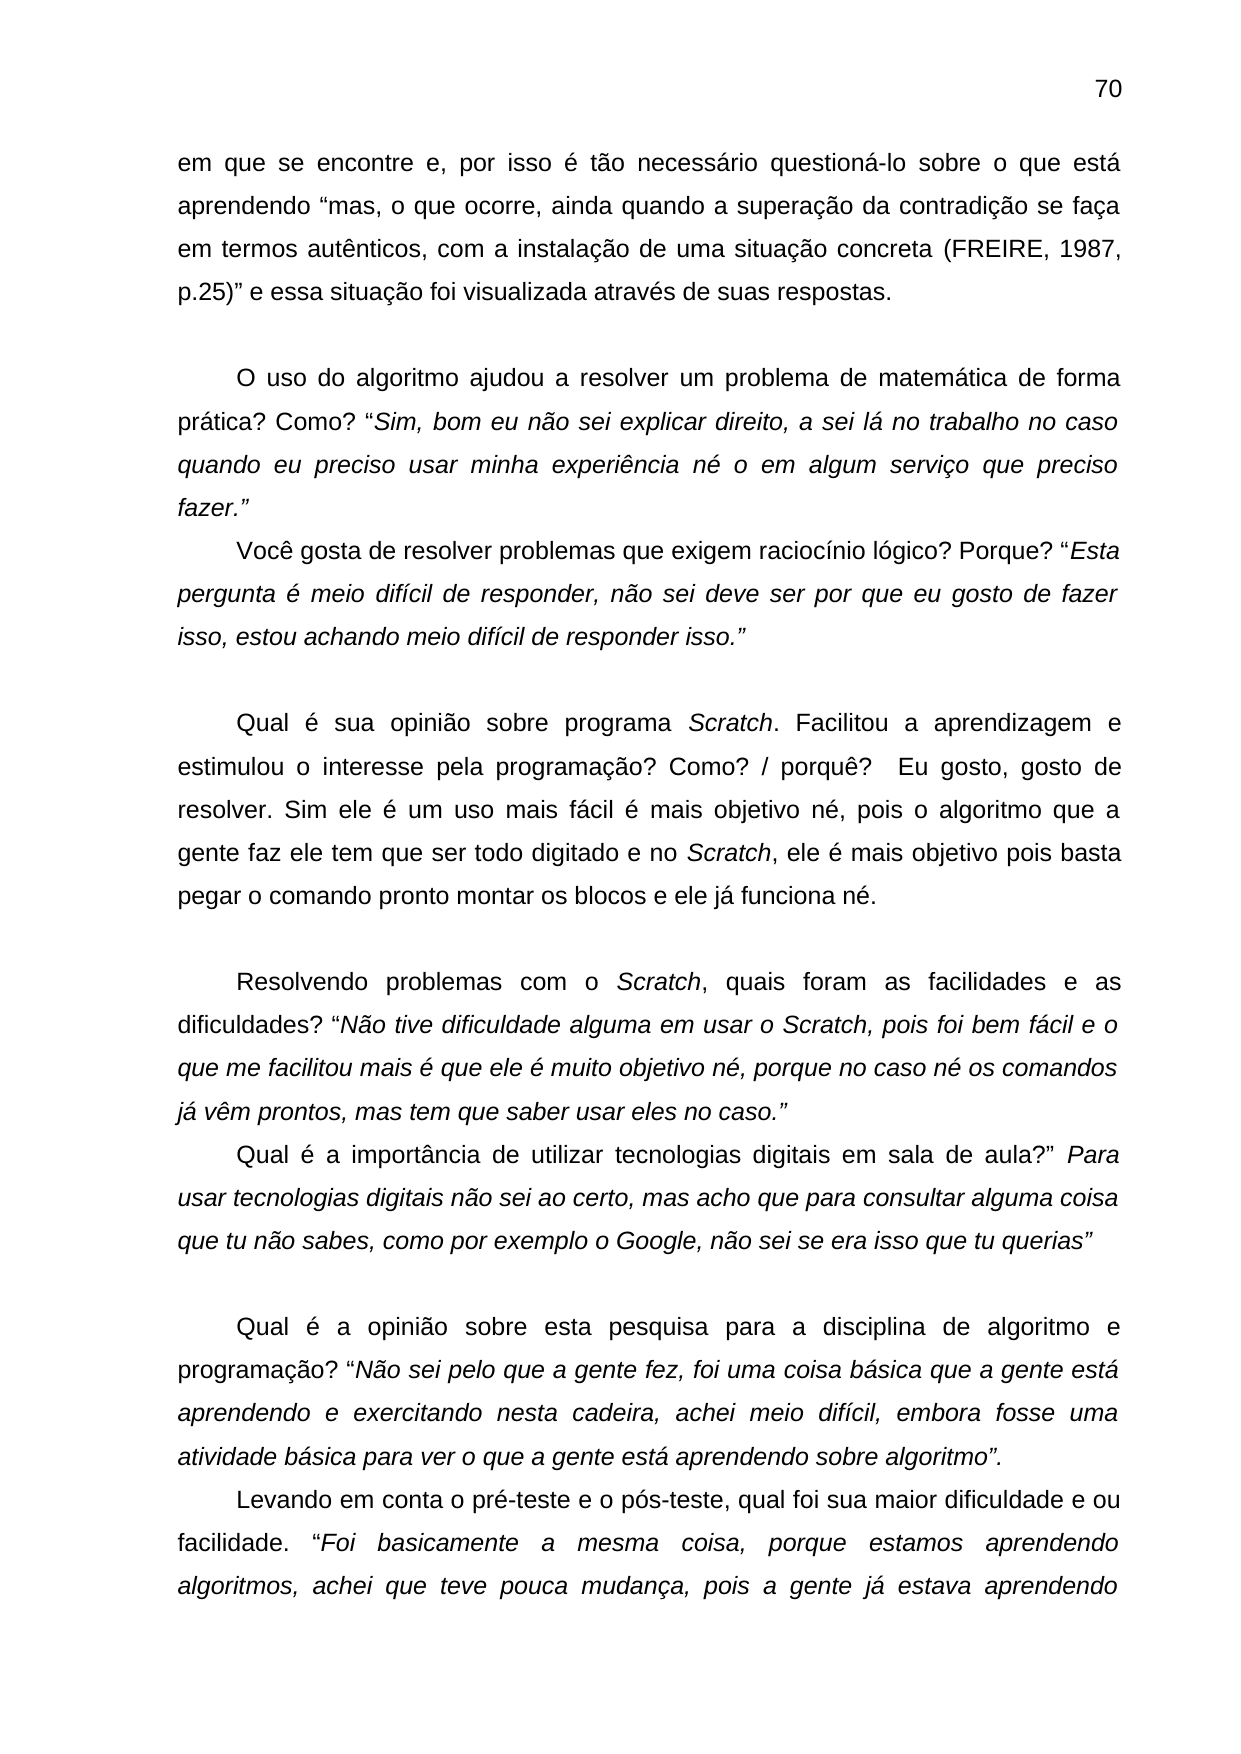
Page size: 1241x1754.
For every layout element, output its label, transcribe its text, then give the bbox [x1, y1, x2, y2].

text Qual é a opinião sobre esta pesquisa para a disciplina de algoritmo e programação? “Não sei pelo que a gente fez, foi uma coisa básica que a gente está aprendendo e exercitando nesta cadeira, achei meio difícil, embora fosse uma atividade básica para ver o que a gente está aprendendo sobre algoritmo”. [177, 1312, 1122, 1470]
text Você gosta de resolver problemas que exigem raciocínio lógico? Porque? “Esta pergunta é meio difícil de responder, não sei deve ser por que eu gosto de fazer isso, estou achando meio difícil de responder isso.” [177, 536, 1122, 651]
text Resolvendo problemas com o Scratch, quais foram as facilidades e as dificuldades? “Não tive dificuldade alguma em usar o Scratch, pois foi bem fácil e o que me facilitou mais é que ele é muito objetivo né, porque no caso né os comandos já vêm prontos, mas tem que saber usar eles no caso.” [177, 967, 1122, 1125]
text Qual é a importância de utilizar tecnologias digitais em sala de aula?” Para usar tecnologias digitais não sei ao certo, mas acho que para consultar alguma coisa que tu não sabes, como por exemplo o Google, não sei se era isso que tu querias” [177, 1139, 1122, 1254]
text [177, 1484, 1122, 1599]
text O uso do algoritmo ajudou a resolver um problema de matemática de forma prática? Como? “Sim, bom eu não sei explicar direito, a sei lá no trabalho no caso quando eu preciso usar minha experiência né o em algum serviço que preciso fazer.” [177, 363, 1122, 521]
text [177, 148, 1122, 306]
text Qual é sua opinião sobre programa Scratch. Facilitou a aprendizagem e estimulou o interesse pela programação? Como? / porquê? Eu gosto, gosto de resolver. Sim ele é um uso mais fácil é mais objetivo né, pois o algoritmo que a gente faz ele tem que ser todo digitado e no Scratch, ele é mais objetivo pois basta pegar o comando pronto montar os blocos e ele já funciona né. [177, 708, 1122, 909]
